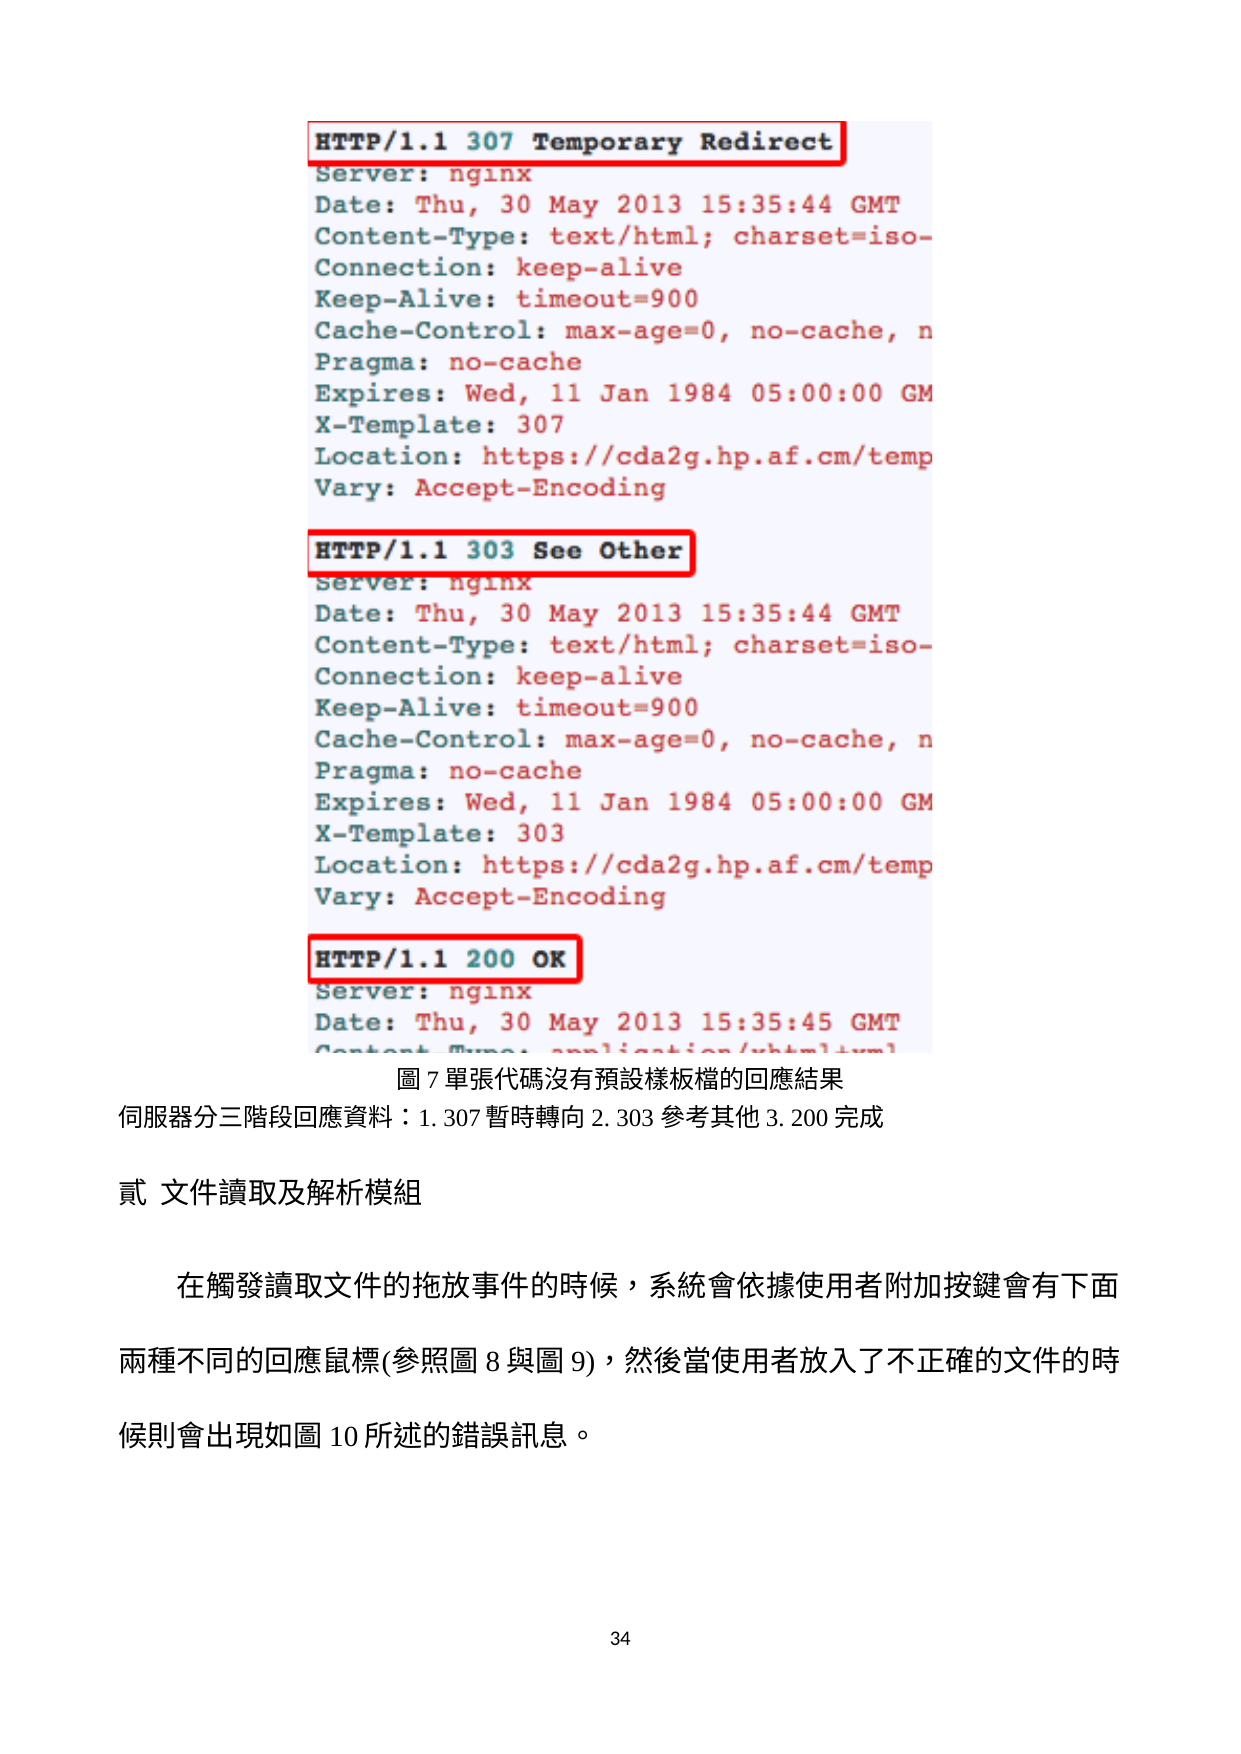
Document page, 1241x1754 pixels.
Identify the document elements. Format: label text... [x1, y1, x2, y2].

text 圖 7 單張代碼沒有預設樣板檔的回應結果 [1, 1059, 1239, 1097]
text 伺服器分三階段回應資料：1. 307暫時轉向 2. 303 參考其他 3. 200 完成 [118, 1097, 1122, 1134]
picture [307, 121, 933, 1053]
subtitle 文件讀取及解析模組 [118, 1153, 1122, 1228]
text 在觸發讀取文件的拖放事件的時候，系統會依據使用者附加按鍵會有下面兩種不同的回應鼠標(參照圖 8與圖 9)，然後當使用者放入了不正確的文件的時候則會出現如圖 10所述的錯誤訊息。 [118, 1247, 1122, 1472]
